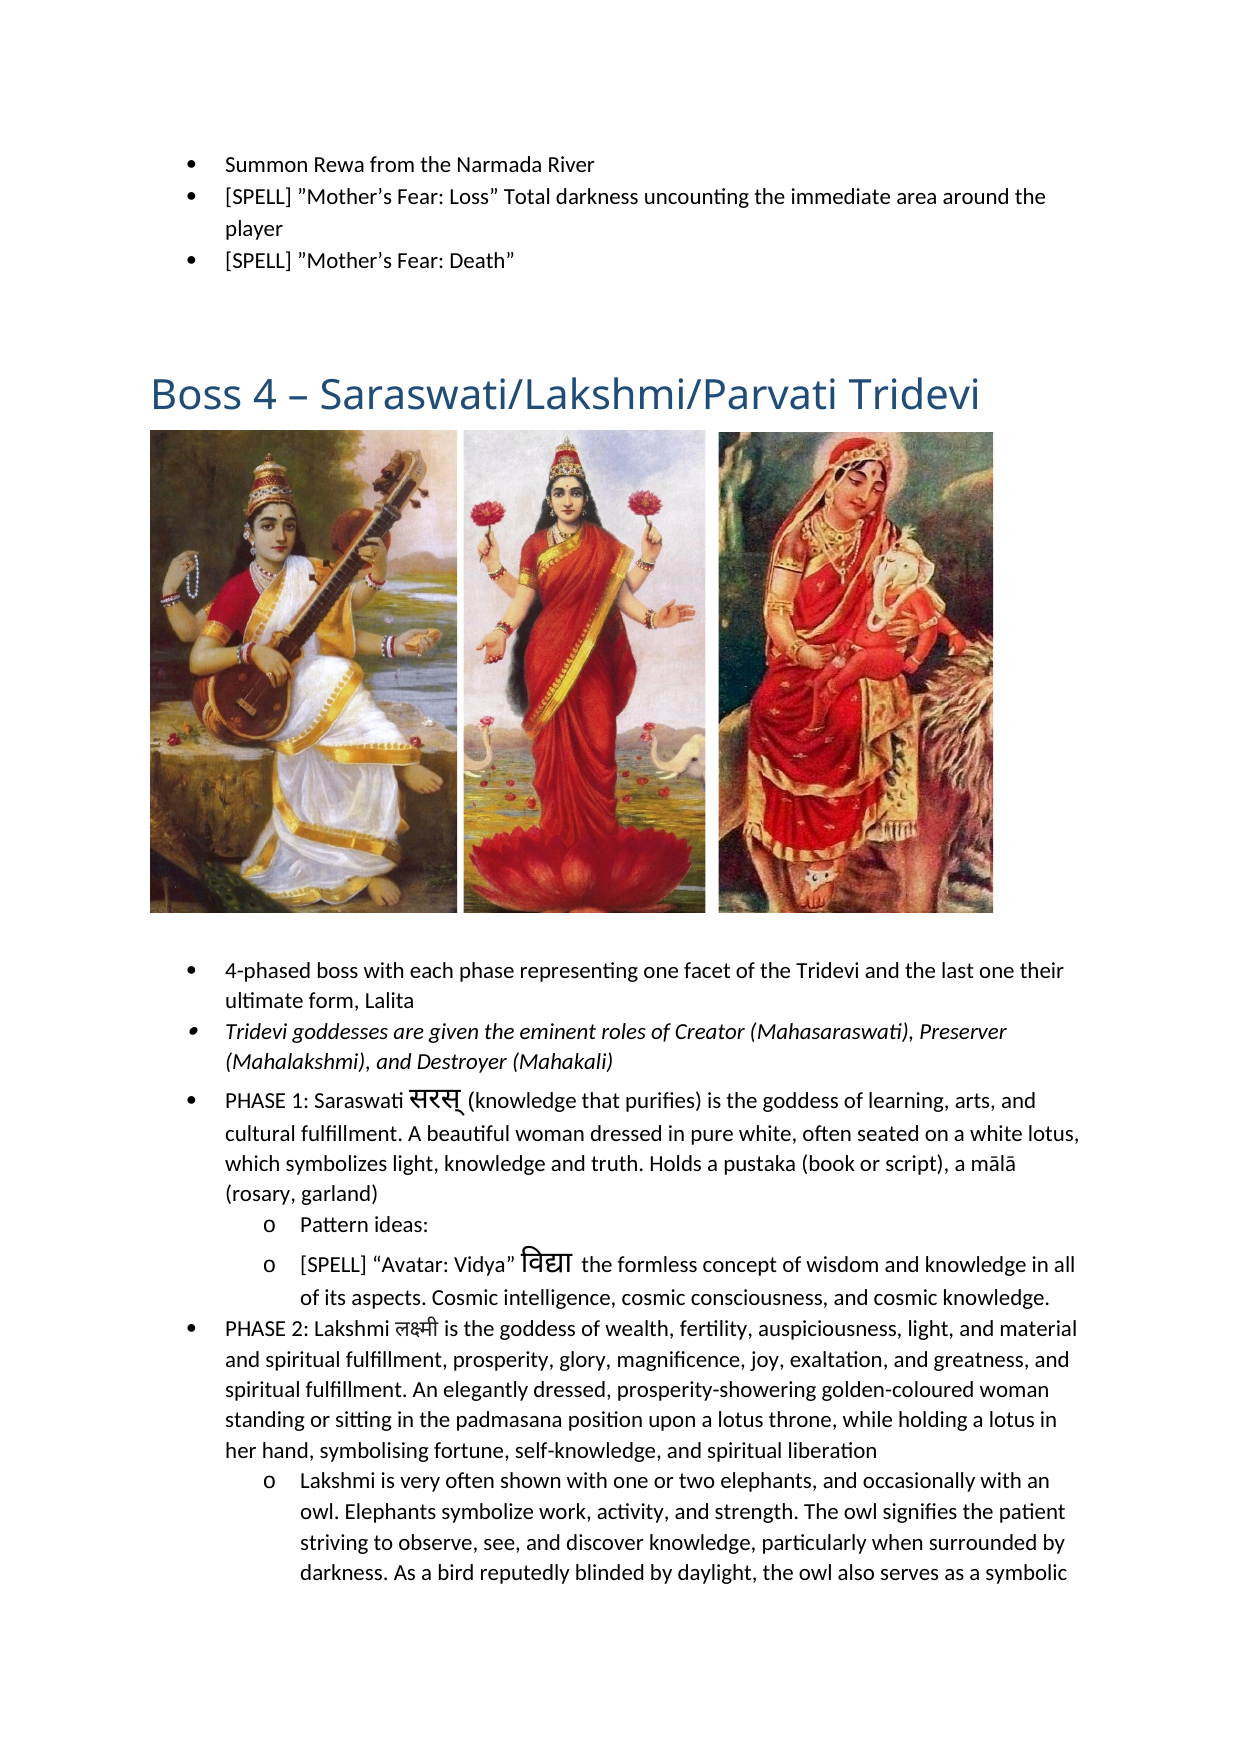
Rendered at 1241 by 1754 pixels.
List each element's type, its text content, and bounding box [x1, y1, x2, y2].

list Tridevi goddesses are given the eminent roles of Creator (Mahasaraswati), Preserver (Mahalakshmi), and Destroyer (Mahakali) [187, 1017, 1090, 1075]
list [SPELL] “Avatar: Vidya” विद्या the formless concept of wisdom and knowledge in all of its aspects. Cosmic intelligence, cosmic consciousness, and cosmic knowledge. [262, 1241, 1090, 1311]
list [SPELL] ”Mother’s Fear: Loss” Total darkness uncounting the immediate area around the player [187, 182, 1090, 242]
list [262, 1466, 1090, 1586]
subtitle Boss 4 – Saraswati/Lakshmi/Parvati Tridevi [150, 365, 1090, 422]
picture [463, 430, 706, 913]
list PHASE 2: Lakshmi लक्ष्मी is the goddess of wealth, fertility, auspiciousness, light, and material and spiritual fulfillment, prosperity, glory, magnificence, joy, exaltation, and greatness, and spiritual fulfillment. An elegantly dressed, prosperity-showering golden-coloured woman standing or sitting in the padmasana position upon a lotus throne, while holding a lotus in her hand, symbolising fortune, self-knowledge, and spiritual liberation [187, 1313, 1090, 1464]
list 4-phased boss with each phase representing one facet of the Tridevi and the last one their ultimate form, Lalita [187, 956, 1090, 1014]
list [SPELL] ”Mother’s Fear: Death” [187, 247, 1090, 274]
picture [150, 430, 458, 913]
list Pattern ideas: [262, 1210, 1090, 1239]
list PHASE 1: Saraswati सरस् (knowledge that purifies) is the goddess of learning, arts, and cultural fulfillment. A beautiful woman dressed in pure white, often seated on a white lotus, which symbolizes light, knowledge and truth. Holds a pustaka (book or script), a mālā (rosary, garland) [187, 1077, 1090, 1207]
picture [718, 432, 994, 913]
list Summon Rewa from the Narmada River [187, 150, 1090, 178]
